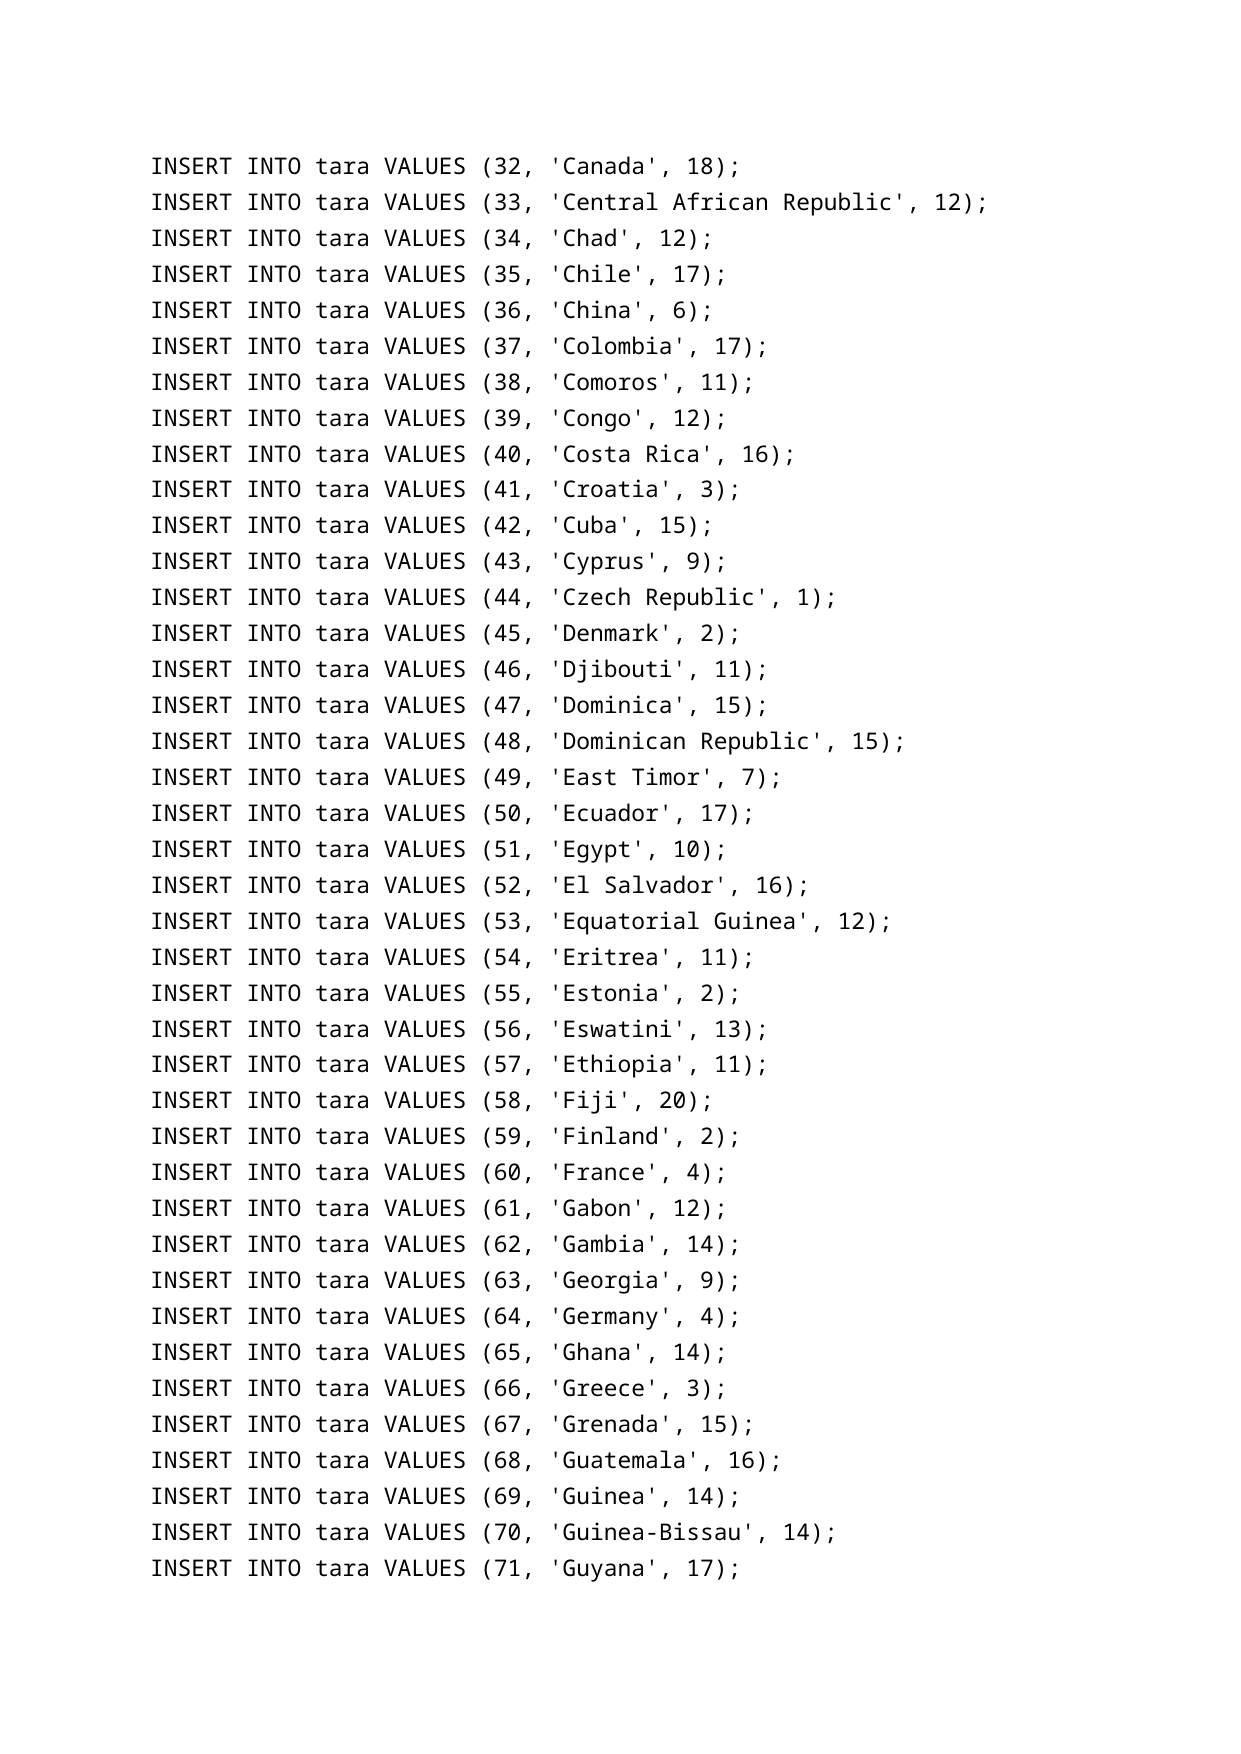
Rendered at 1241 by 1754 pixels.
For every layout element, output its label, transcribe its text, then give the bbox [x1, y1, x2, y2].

text INSERT INTO tara VALUES (46, 'Djibouti', 11); [150, 653, 1090, 684]
text INSERT INTO tara VALUES (60, 'France', 4); [150, 1156, 1090, 1187]
text INSERT INTO tara VALUES (71, 'Guyana', 17); [150, 1552, 1090, 1583]
text INSERT INTO tara VALUES (35, 'Chile', 17); [150, 258, 1090, 289]
text INSERT INTO tara VALUES (45, 'Denmark', 2); [150, 617, 1090, 648]
text INSERT INTO tara VALUES (69, 'Guinea', 14); [150, 1480, 1090, 1511]
text INSERT INTO tara VALUES (52, 'El Salvador', 16); [150, 869, 1090, 900]
text INSERT INTO tara VALUES (62, 'Gambia', 14); [150, 1228, 1090, 1259]
text INSERT INTO tara VALUES (65, 'Ghana', 14); [150, 1336, 1090, 1367]
text INSERT INTO tara VALUES (57, 'Ethiopia', 11); [150, 1048, 1090, 1080]
text INSERT INTO tara VALUES (34, 'Chad', 12); [150, 222, 1090, 253]
text INSERT INTO tara VALUES (48, 'Dominican Republic', 15); [150, 725, 1090, 756]
text INSERT INTO tara VALUES (63, 'Georgia', 9); [150, 1264, 1090, 1295]
text INSERT INTO tara VALUES (61, 'Gabon', 12); [150, 1192, 1090, 1223]
text INSERT INTO tara VALUES (70, 'Guinea-Bissau', 14); [150, 1516, 1090, 1547]
text INSERT INTO tara VALUES (43, 'Cyprus', 9); [150, 545, 1090, 577]
text INSERT INTO tara VALUES (64, 'Germany', 4); [150, 1300, 1090, 1331]
text INSERT INTO tara VALUES (59, 'Finland', 2); [150, 1120, 1090, 1152]
text INSERT INTO tara VALUES (37, 'Colombia', 17); [150, 330, 1090, 361]
text INSERT INTO tara VALUES (33, 'Central African Republic', 12); [150, 186, 1090, 217]
text INSERT INTO tara VALUES (36, 'China', 6); [150, 294, 1090, 325]
text INSERT INTO tara VALUES (38, 'Comoros', 11); [150, 366, 1090, 397]
text INSERT INTO tara VALUES (49, 'East Timor', 7); [150, 761, 1090, 792]
text INSERT INTO tara VALUES (44, 'Czech Republic', 1); [150, 581, 1090, 612]
text INSERT INTO tara VALUES (41, 'Croatia', 3); [150, 473, 1090, 505]
text INSERT INTO tara VALUES (53, 'Equatorial Guinea', 12); [150, 905, 1090, 936]
text INSERT INTO tara VALUES (67, 'Grenada', 15); [150, 1408, 1090, 1439]
text INSERT INTO tara VALUES (42, 'Cuba', 15); [150, 509, 1090, 541]
text INSERT INTO tara VALUES (55, 'Estonia', 2); [150, 977, 1090, 1008]
text INSERT INTO tara VALUES (40, 'Costa Rica', 16); [150, 437, 1090, 469]
text INSERT INTO tara VALUES (51, 'Egypt', 10); [150, 833, 1090, 864]
text INSERT INTO tara VALUES (54, 'Eritrea', 11); [150, 941, 1090, 972]
text INSERT INTO tara VALUES (50, 'Ecuador', 17); [150, 797, 1090, 828]
text INSERT INTO tara VALUES (56, 'Eswatini', 13); [150, 1012, 1090, 1044]
text INSERT INTO tara VALUES (39, 'Congo', 12); [150, 402, 1090, 433]
text INSERT INTO tara VALUES (47, 'Dominica', 15); [150, 689, 1090, 720]
text INSERT INTO tara VALUES (68, 'Guatemala', 16); [150, 1444, 1090, 1475]
text INSERT INTO tara VALUES (66, 'Greece', 3); [150, 1372, 1090, 1403]
text INSERT INTO tara VALUES (58, 'Fiji', 20); [150, 1084, 1090, 1116]
text INSERT INTO tara VALUES (32, 'Canada', 18); [150, 150, 1090, 181]
